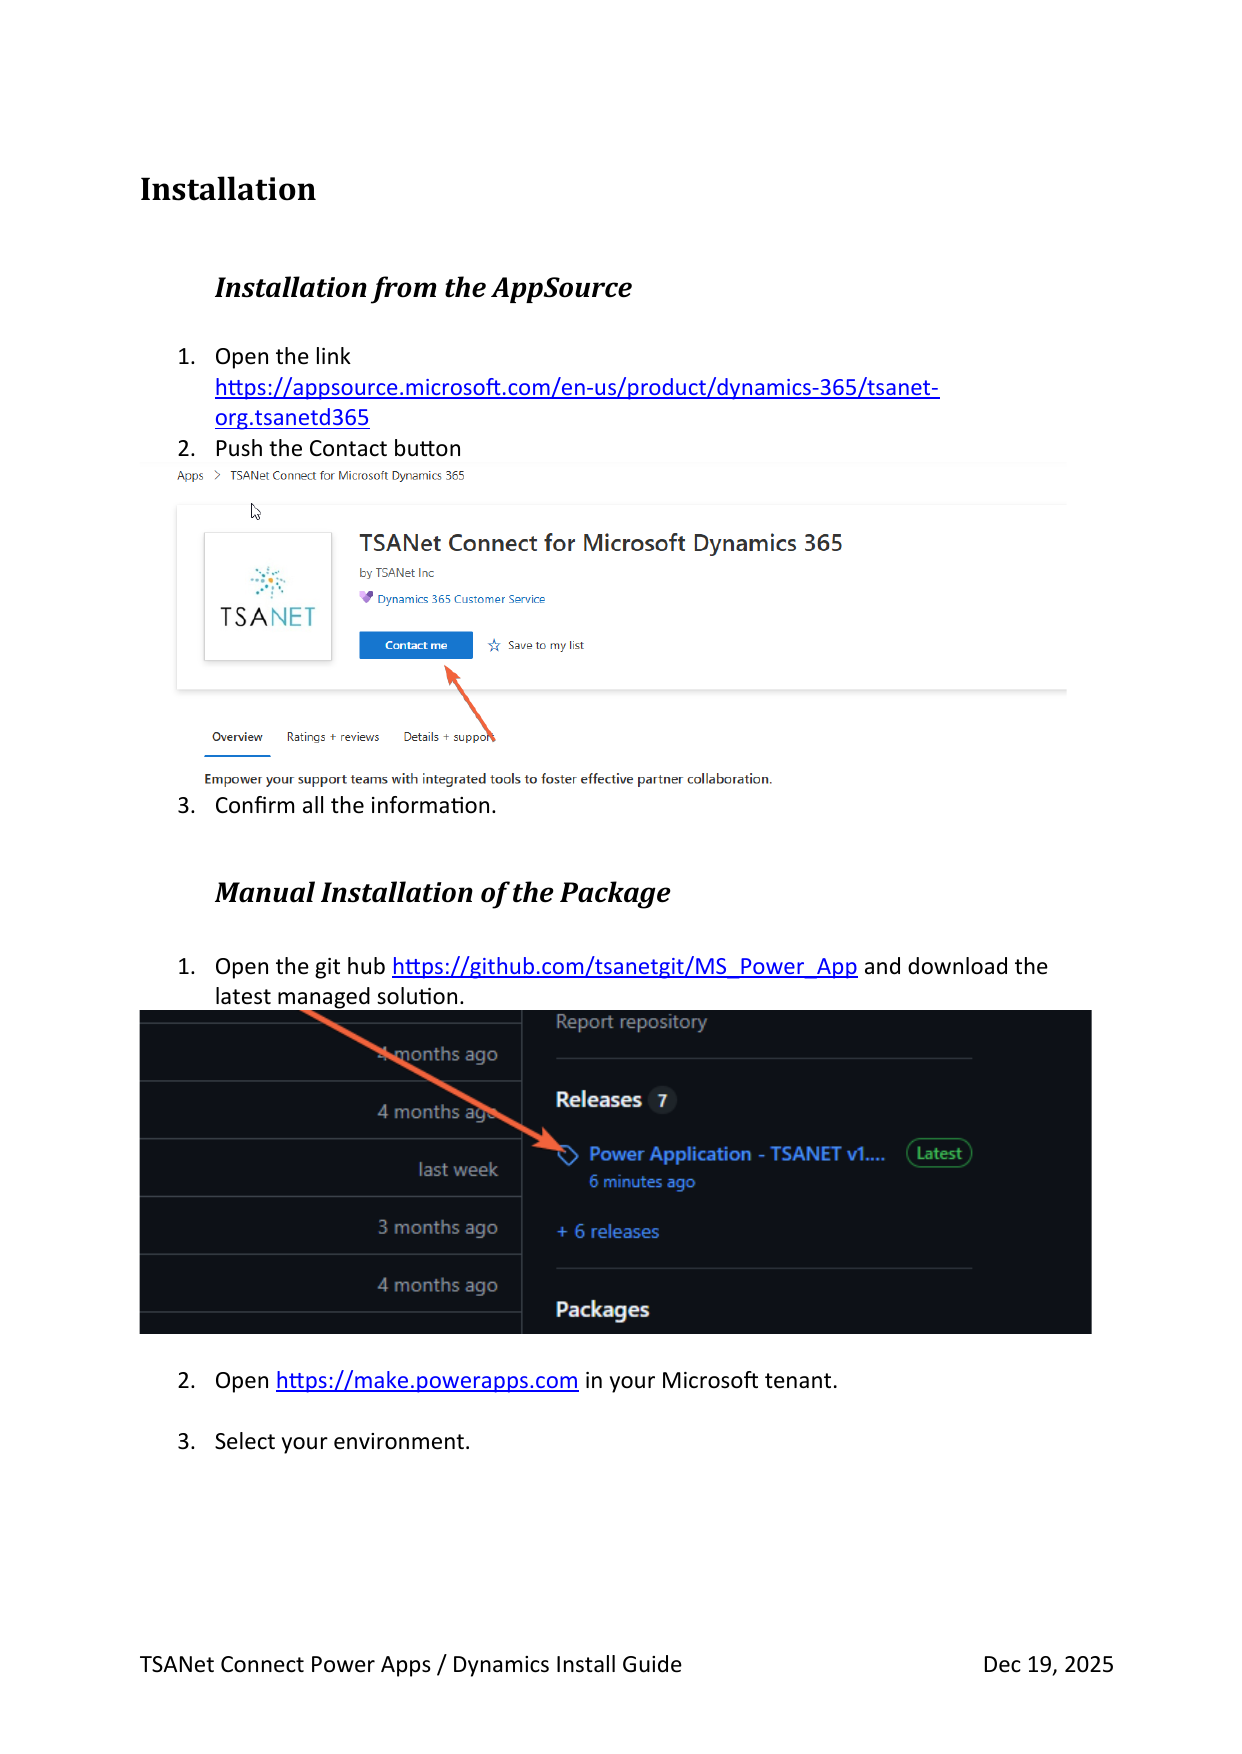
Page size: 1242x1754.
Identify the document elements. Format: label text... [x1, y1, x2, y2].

subtitle Installation from the AppSource [214, 269, 1067, 304]
list Open the git hub https://github.com/tsanetgit/MS_Power_App and download the latest managed solution. [177, 950, 1067, 1010]
list Select your environment. [177, 1425, 1067, 1456]
list Push the Contact button [177, 432, 1067, 462]
list Open https://make.powerapps.com in your Microsoft tenant. [177, 1364, 1067, 1395]
picture [139, 1010, 1092, 1334]
list Open the link https://appsource.microsoft.com/en-us/product/dynamics-365/tsanet-org.tsanetd365 [177, 341, 1067, 432]
picture [139, 462, 1067, 789]
list Confirm all the information. [177, 789, 1067, 819]
subtitle Manual Installation of the Package [214, 875, 1067, 909]
subtitle Installation [139, 169, 1067, 208]
